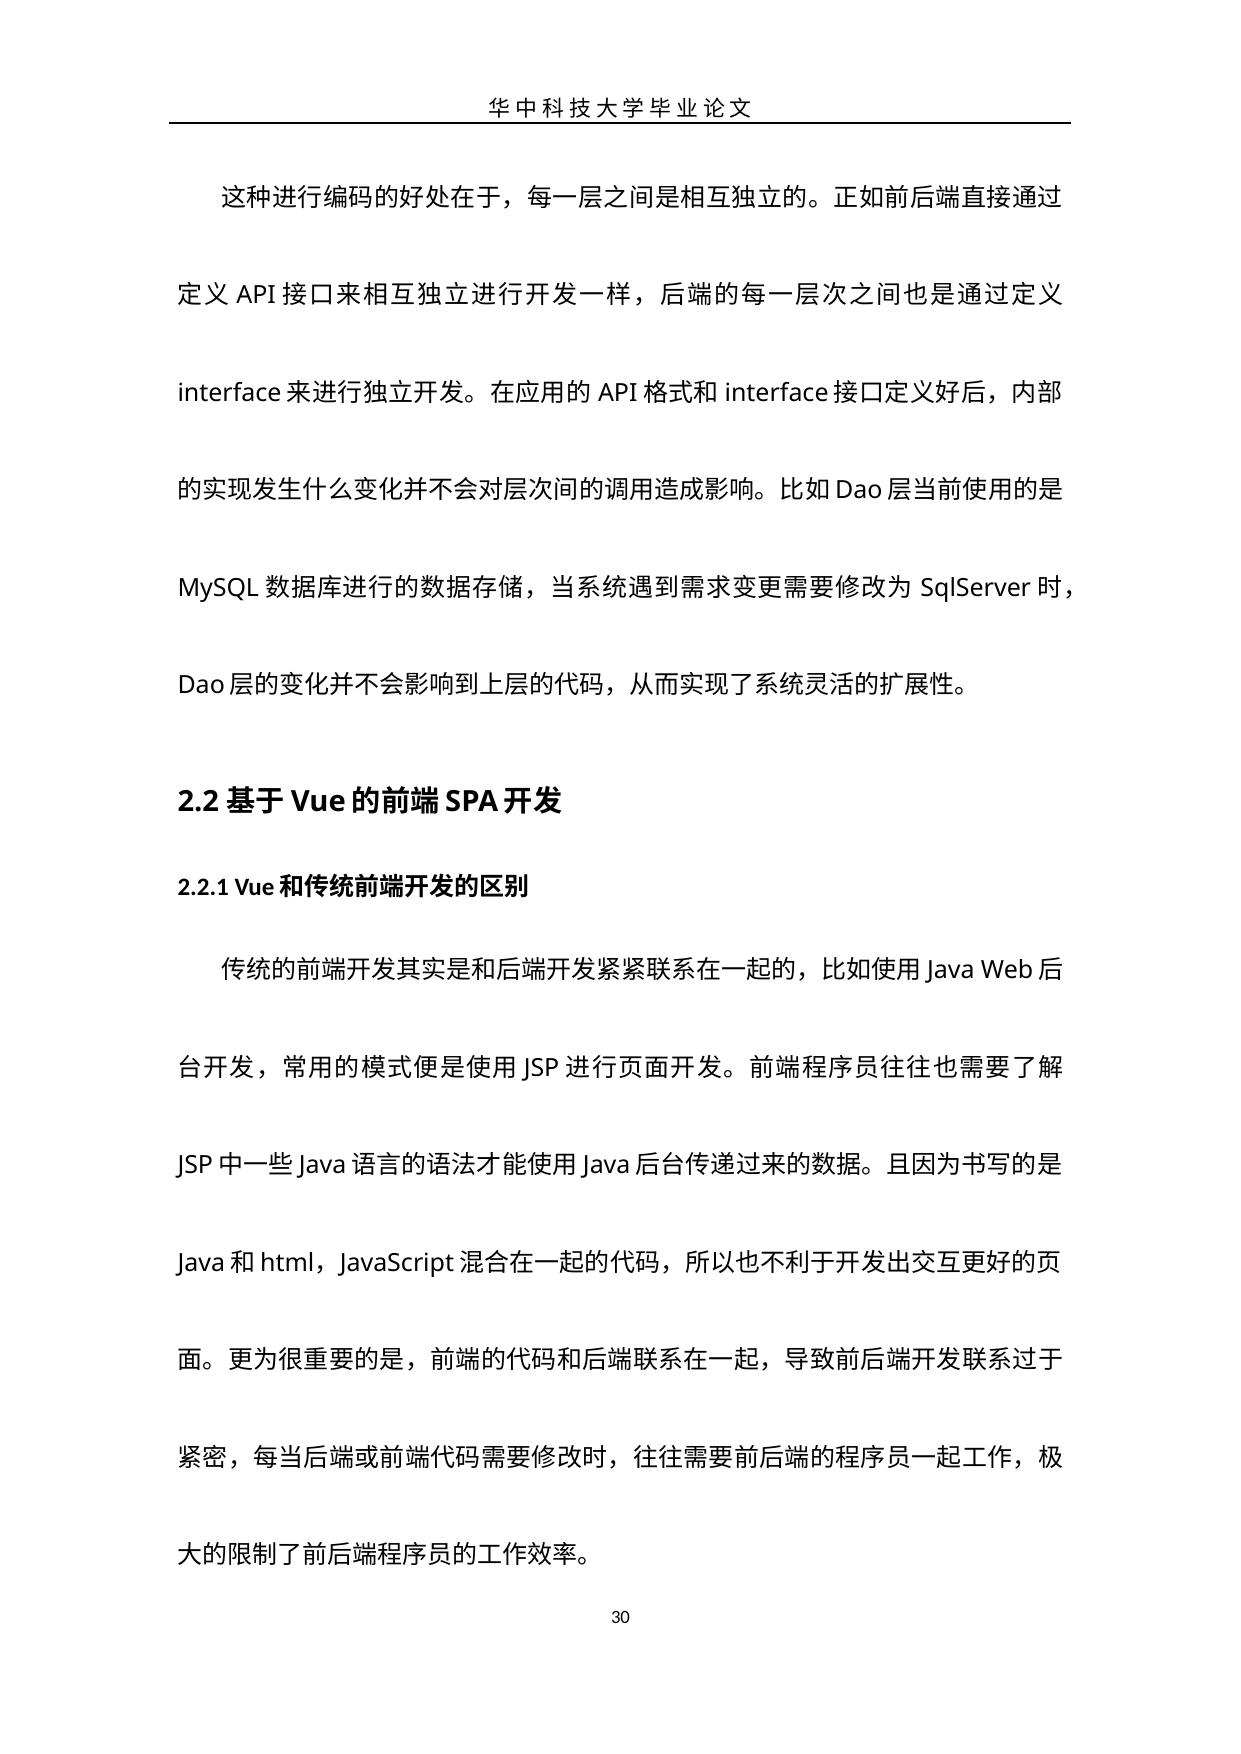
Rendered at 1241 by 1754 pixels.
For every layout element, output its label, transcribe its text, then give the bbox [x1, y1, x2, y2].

text 这种进行编码的好处在于，每一层之间是相互独立的。正如前后端直接通过定义API接口来相互独立进行开发一样，后端的每一层次之间也是通过定义interface来进行独立开发。在应用的API格式和interface接口定义好后，内部的实现发生什么变化并不会对层次间的调用造成影响。比如Dao层当前使用的是MySQL数据库进行的数据存储，当系统遇到需求变更需要修改为SqlServer时，Dao层的变化并不会影响到上层的代码，从而实现了系统灵活的扩展性。 [177, 163, 1063, 715]
text 传统的前端开发其实是和后端开发紧紧联系在一起的，比如使用Java Web后台开发，常用的模式便是使用JSP进行页面开发。前端程序员往往也需要了解JSP中一些Java语言的语法才能使用Java后台传递过来的数据。且因为书写的是Java和html，JavaScript混合在一起的代码，所以也不利于开发出交互更好的页面。更为很重要的是，前端的代码和后端联系在一起，导致前后端开发联系过于紧密，每当后端或前端代码需要修改时，往往需要前后端的程序员一起工作，极大的限制了前后端程序员的工作效率。 [177, 935, 1063, 1585]
subtitle 2.2.1 Vue和传统前端开发的区别 [177, 852, 1063, 917]
subtitle 2.2 基于Vue的前端SPA开发 [177, 766, 1063, 831]
